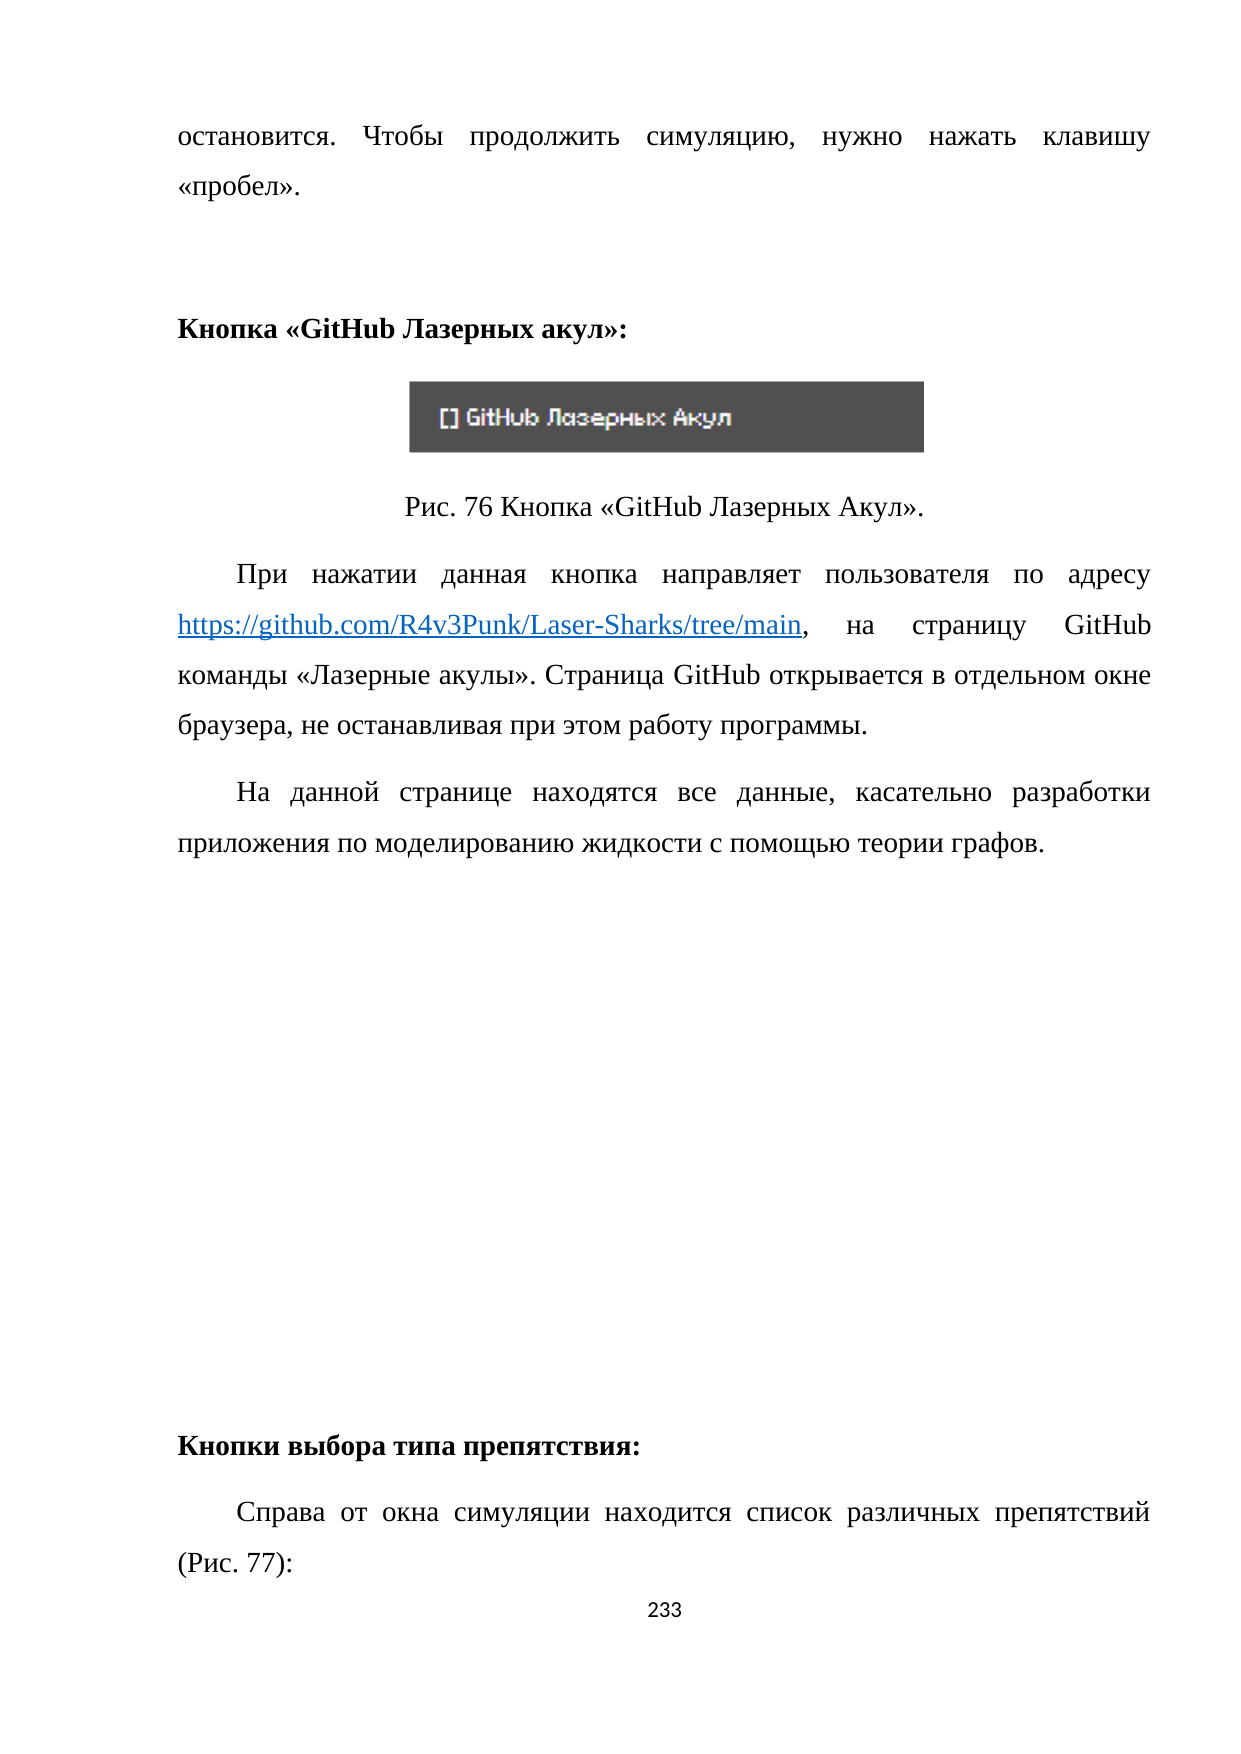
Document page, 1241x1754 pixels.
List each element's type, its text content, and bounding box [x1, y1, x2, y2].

text На данной странице находятся все данные, касательно разработки приложения по моделированию жидкости с помощью теории графов. [177, 774, 1152, 858]
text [177, 118, 1152, 202]
text Кнопки выбора типа препятствия: [177, 1428, 1152, 1461]
text Кнопка «GitHub Лазерных акул»: [177, 311, 1152, 344]
text Справа от окна симуляции находится список различных препятствий (Рис. 77): [177, 1494, 1152, 1578]
text Рис. 76 Кнопка «GitHub Лазерных Акул». [177, 489, 1152, 523]
picture [405, 377, 924, 459]
text При нажатии данная кнопка направляет пользователя по адресу https://github.com/R4v3Punk/Laser-Sharks/tree/main, на страницу GitHub команды «Лазерные акулы». Страница GitHub открывается в отдельном окне браузера, не останавливая при этом работу программы. [177, 557, 1152, 741]
